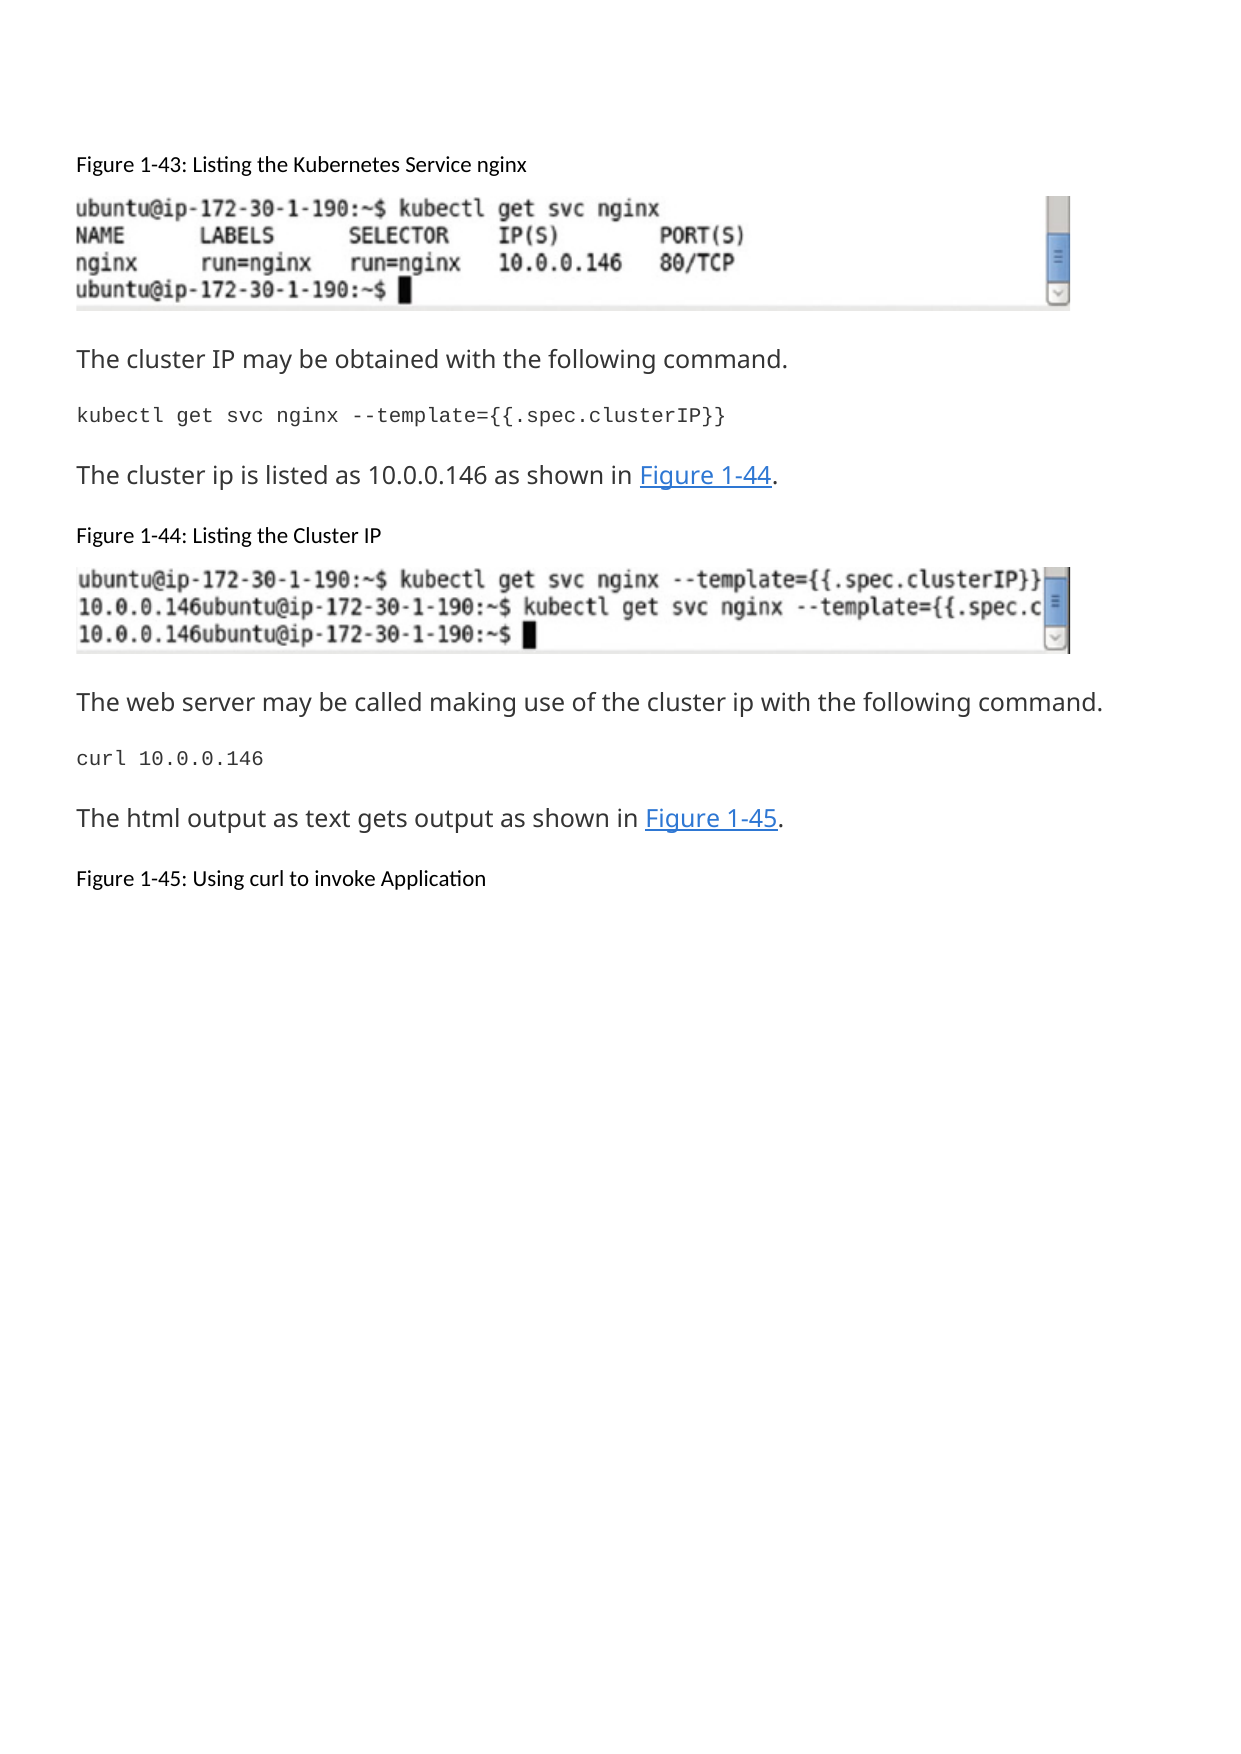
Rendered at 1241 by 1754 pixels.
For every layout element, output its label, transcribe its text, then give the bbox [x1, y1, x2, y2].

text Figure 1-44: Listing the Cluster IP [76, 521, 1167, 549]
text The web server may be called making use of the cluster ip with the following command. [76, 684, 1167, 718]
picture [76, 196, 1071, 311]
text The cluster ip is listed as 10.0.0.146 as shown in Figure 1-44. [76, 458, 1167, 492]
picture [76, 567, 1071, 654]
text kubectl get svc nginx --template={{.spec.clusterIP}} [76, 405, 1167, 428]
text The html output as text gets output as shown in Figure 1-45. [76, 801, 1167, 834]
text Figure 1-43: Listing the Kubernetes Service nginx [76, 150, 1167, 178]
text Figure 1-45: Using curl to invoke Application [76, 864, 1167, 892]
text The cluster IP may be obtained with the following command. [76, 342, 1167, 376]
text curl 10.0.0.146 [76, 748, 1167, 771]
